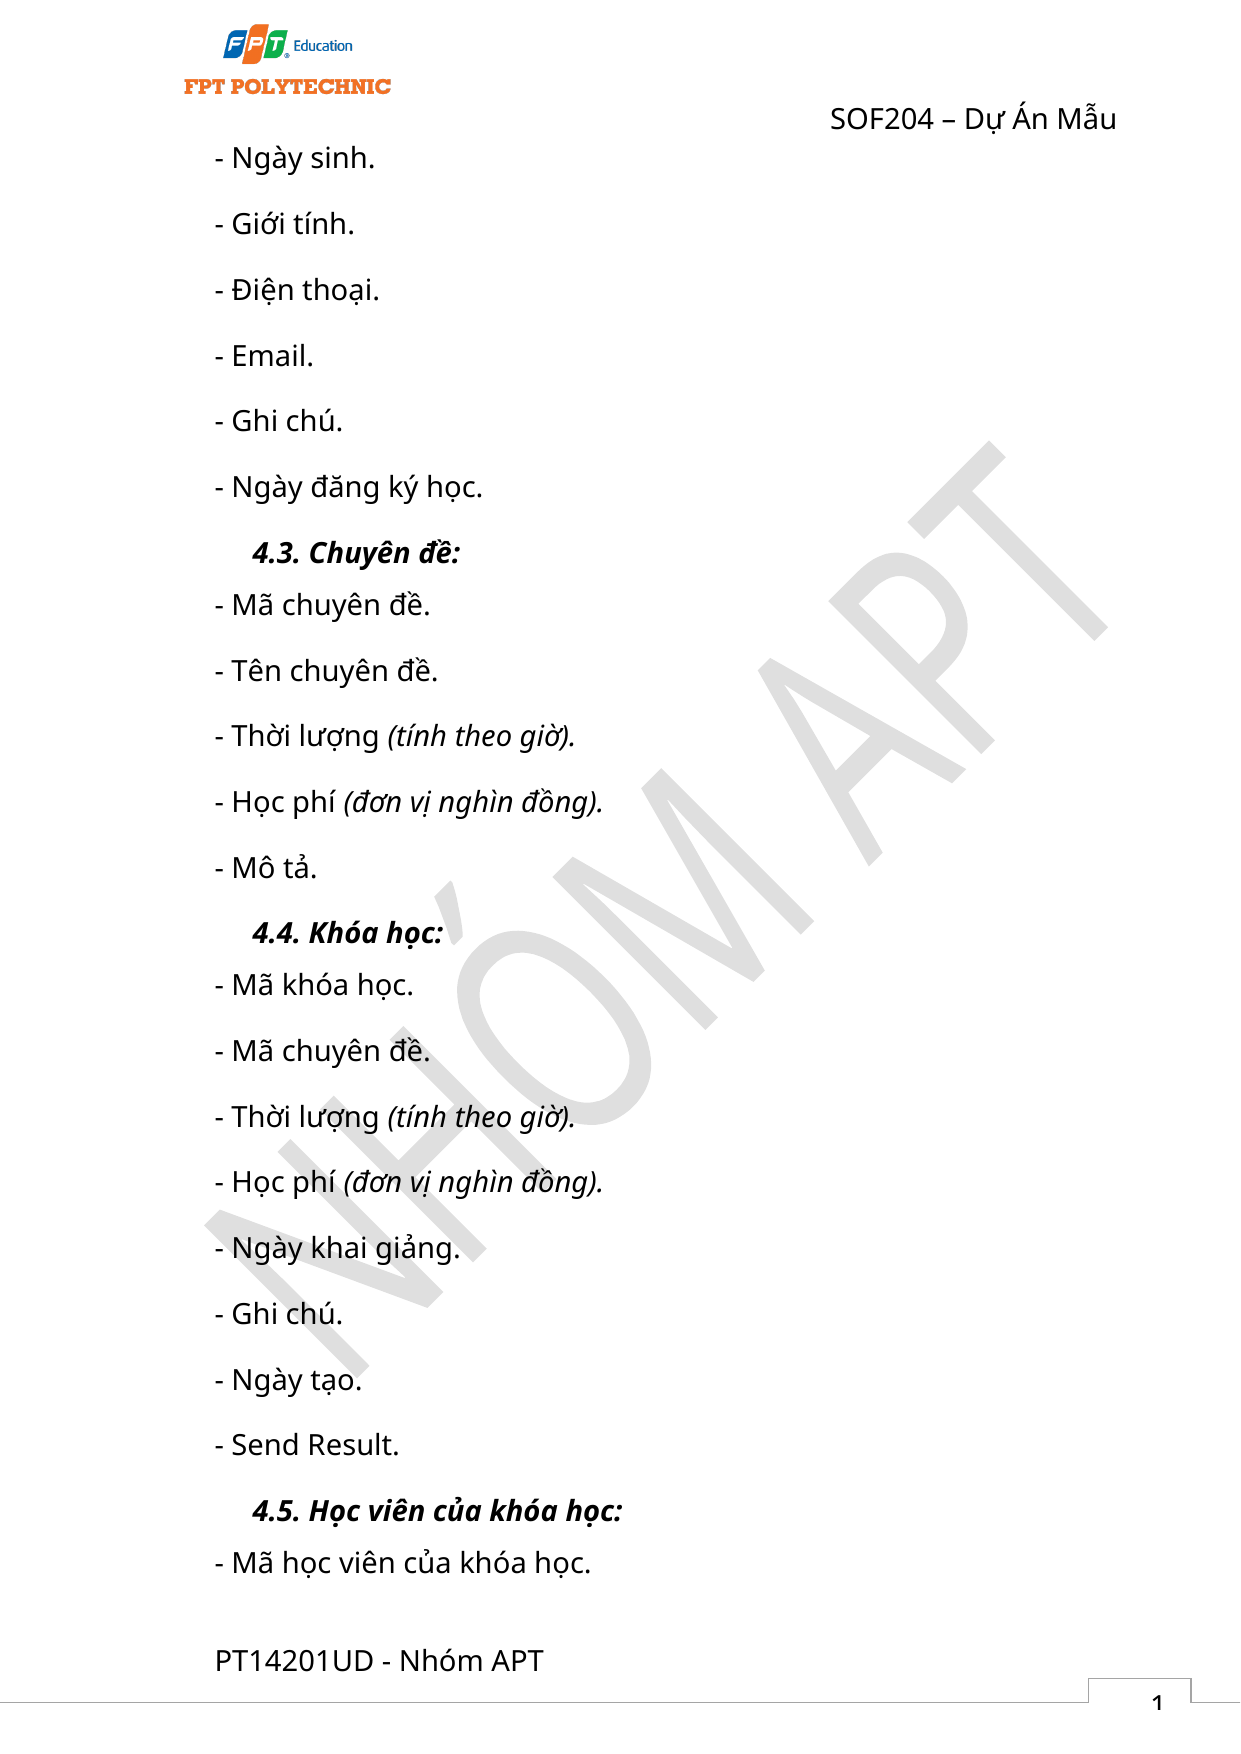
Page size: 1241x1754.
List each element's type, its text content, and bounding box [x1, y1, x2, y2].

text - Mô tả. [177, 847, 1122, 887]
text - Ngày khai giảng. [177, 1227, 1122, 1267]
text - Mã chuyên đề. [177, 584, 1122, 624]
text - Ghi chú. [177, 401, 1122, 440]
text - Ngày đăng ký học. [177, 466, 1122, 506]
text - Email. [177, 335, 1122, 375]
subtitle 4.4. Khóa học: [177, 913, 1122, 952]
text - Ngày sinh. [177, 138, 1122, 177]
subtitle 4.3. Chuyên đề: [177, 532, 1122, 572]
text - Thời lượng (tính theo giờ). [177, 716, 1122, 755]
text - Giới tính. [177, 203, 1122, 243]
text - Ngày tạo. [177, 1359, 1122, 1399]
text - Mã học viên của khóa học. [177, 1542, 1122, 1582]
text - Mã chuyên đề. [177, 1030, 1122, 1070]
text - Điện thoại. [177, 269, 1122, 309]
text - Send Result. [177, 1425, 1122, 1464]
text - Ghi chú. [177, 1293, 1122, 1333]
text - Tên chuyên đề. [177, 650, 1122, 689]
text - Học phí (đơn vị nghìn đồng). [177, 1162, 1122, 1201]
subtitle 4.5. Học viên của khóa học: [177, 1490, 1122, 1530]
picture [177, 17, 398, 101]
text - Học phí (đơn vị nghìn đồng). [177, 781, 1122, 821]
text - Mã khóa học. [177, 964, 1122, 1004]
text - Thời lượng (tính theo giờ). [177, 1096, 1122, 1136]
